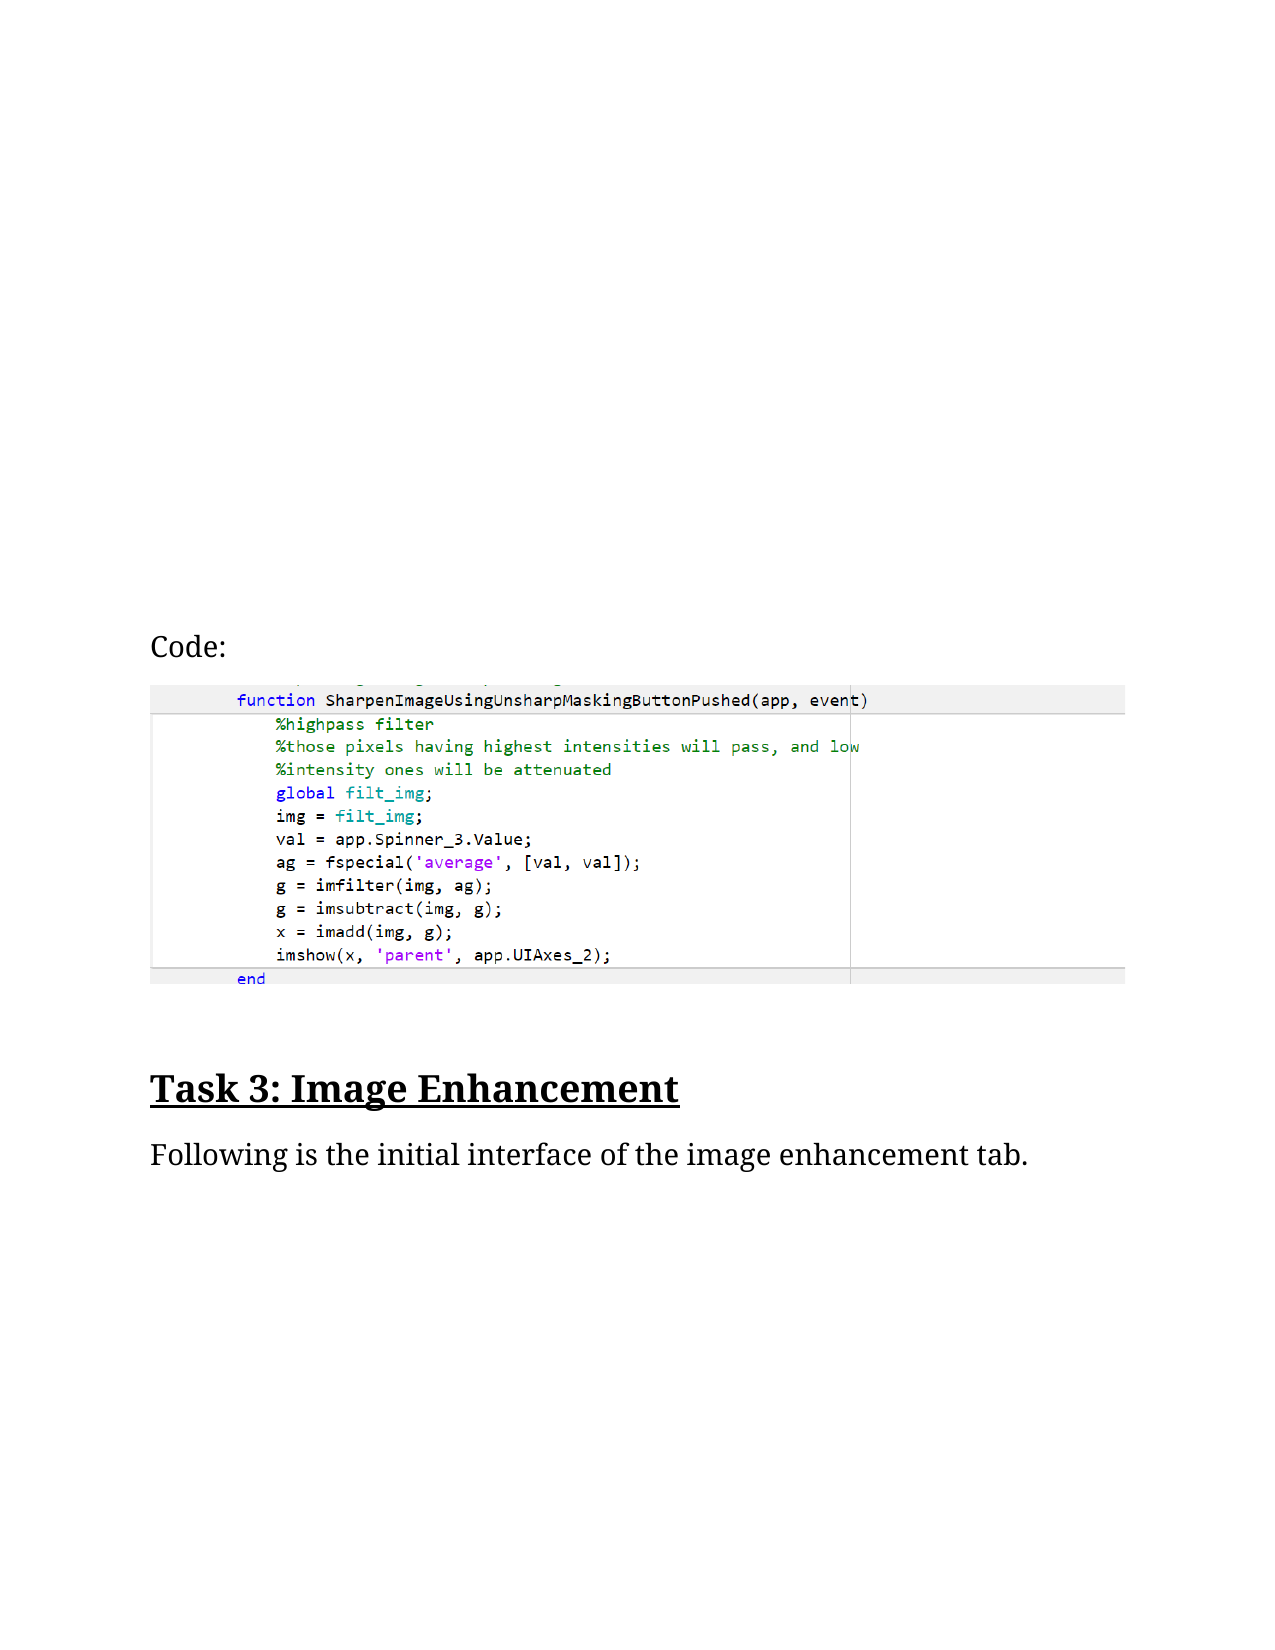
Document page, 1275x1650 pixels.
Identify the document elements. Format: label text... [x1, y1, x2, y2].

text Code: [150, 626, 1125, 666]
picture [150, 685, 1125, 984]
text Following is the initial interface of the image enhancement tab. [150, 1134, 1125, 1173]
text Task 3: Image Enhancement [150, 1062, 1125, 1113]
